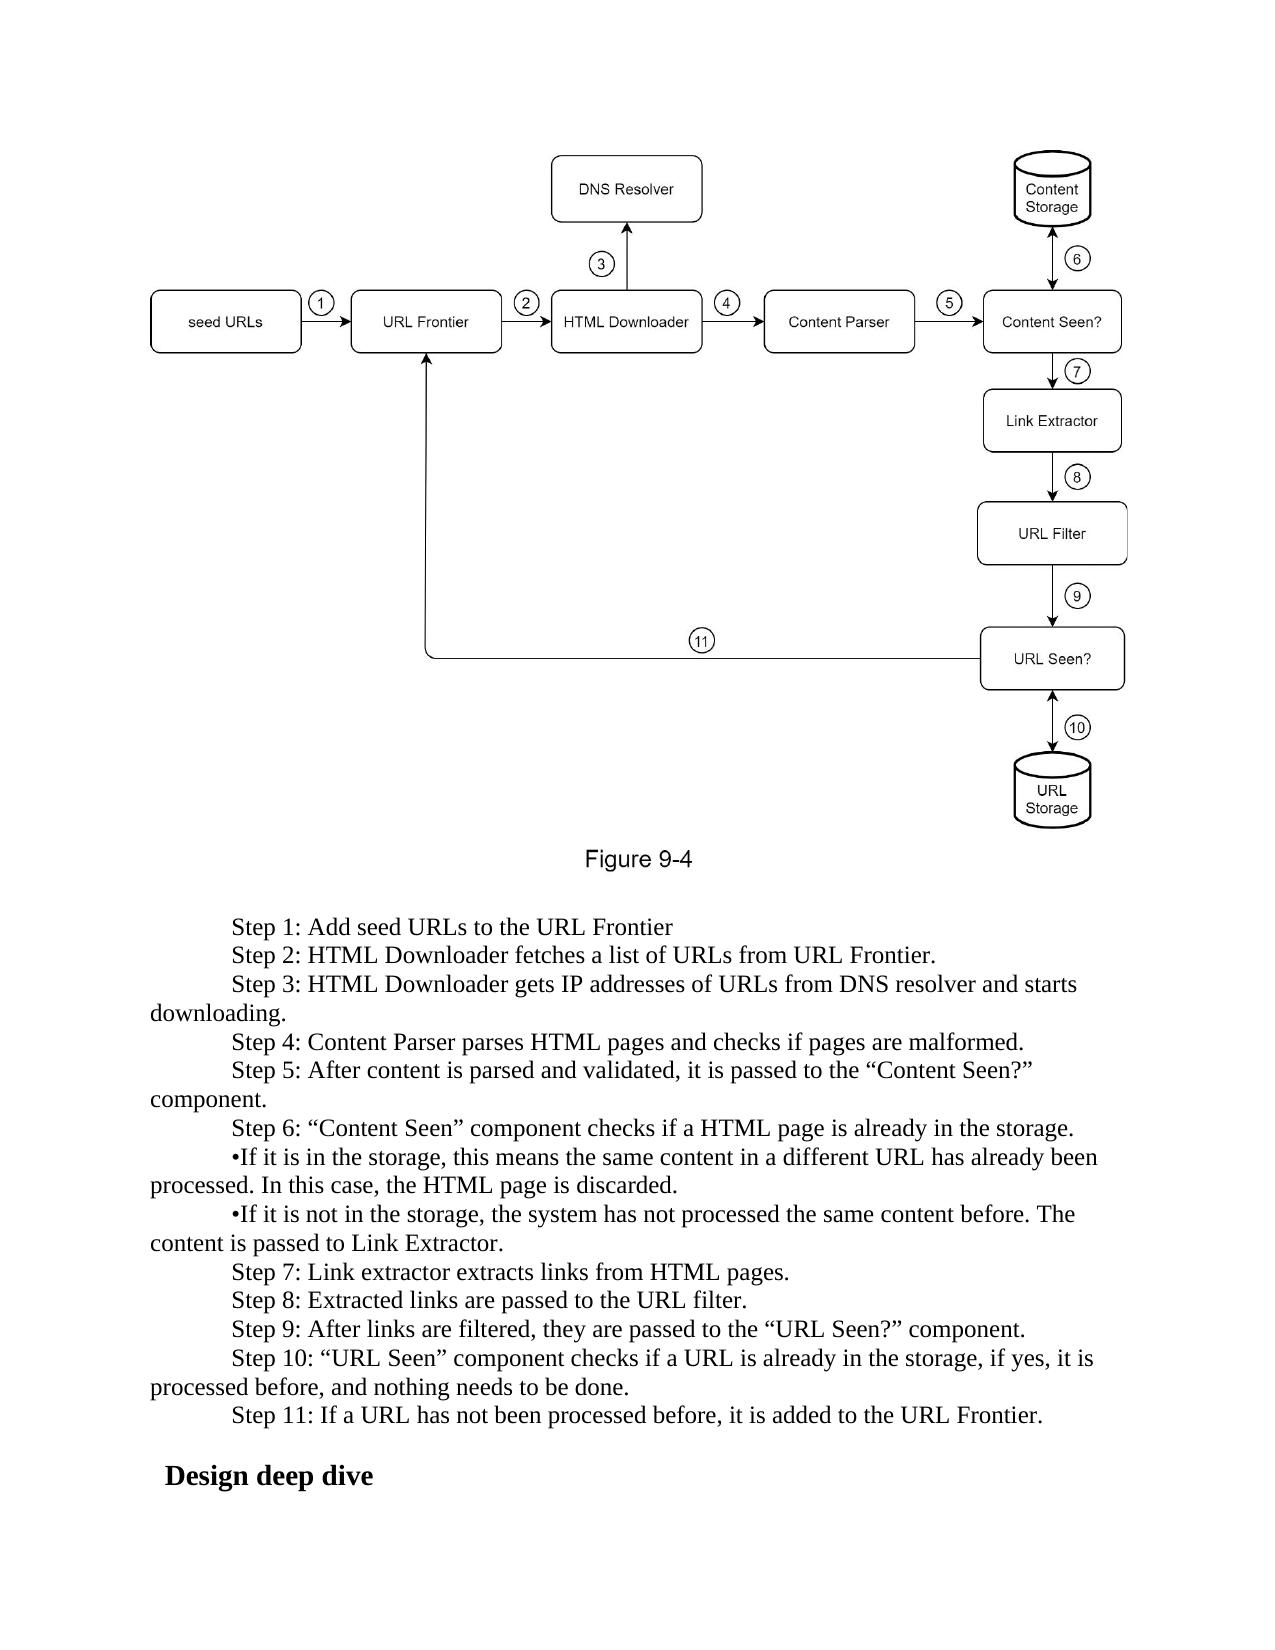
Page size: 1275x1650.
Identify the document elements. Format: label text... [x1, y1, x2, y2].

text Step 7: Link extractor extracts links from HTML pages. [150, 1257, 1125, 1285]
text Step 10: “URL Seen” component checks if a URL is already in the storage, if yes, it is processed before, and nothing needs to be done. [150, 1343, 1125, 1400]
text Step 6: “Content Seen” component checks if a HTML page is already in the storage. [150, 1113, 1125, 1142]
picture [150, 150, 1128, 878]
text Step 1: Add seed URLs to the URL Frontier [150, 912, 1125, 940]
text Step 11: If a URL has not been processed before, it is added to the URL Frontier. [150, 1400, 1125, 1429]
text •If it is not in the storage, the system has not processed the same content before. The content is passed to Link Extractor. [150, 1199, 1125, 1257]
text Step 2: HTML Downloader fetches a list of URLs from URL Frontier. [150, 940, 1125, 969]
text Step 9: After links are filtered, they are passed to the “URL Seen?” component. [150, 1314, 1125, 1343]
text Step 5: After content is parsed and validated, it is passed to the “Content Seen?” component. [150, 1055, 1125, 1113]
subtitle Design deep dive [150, 1458, 1125, 1491]
text Step 4: Content Parser parses HTML pages and checks if pages are malformed. [150, 1027, 1125, 1055]
text •If it is in the storage, this means the same content in a different URL has already been processed. In this case, the HTML page is discarded. [150, 1142, 1125, 1199]
text Step 8: Extracted links are passed to the URL filter. [150, 1285, 1125, 1314]
text Step 3: HTML Downloader gets IP addresses of URLs from DNS resolver and starts downloading. [150, 969, 1125, 1027]
